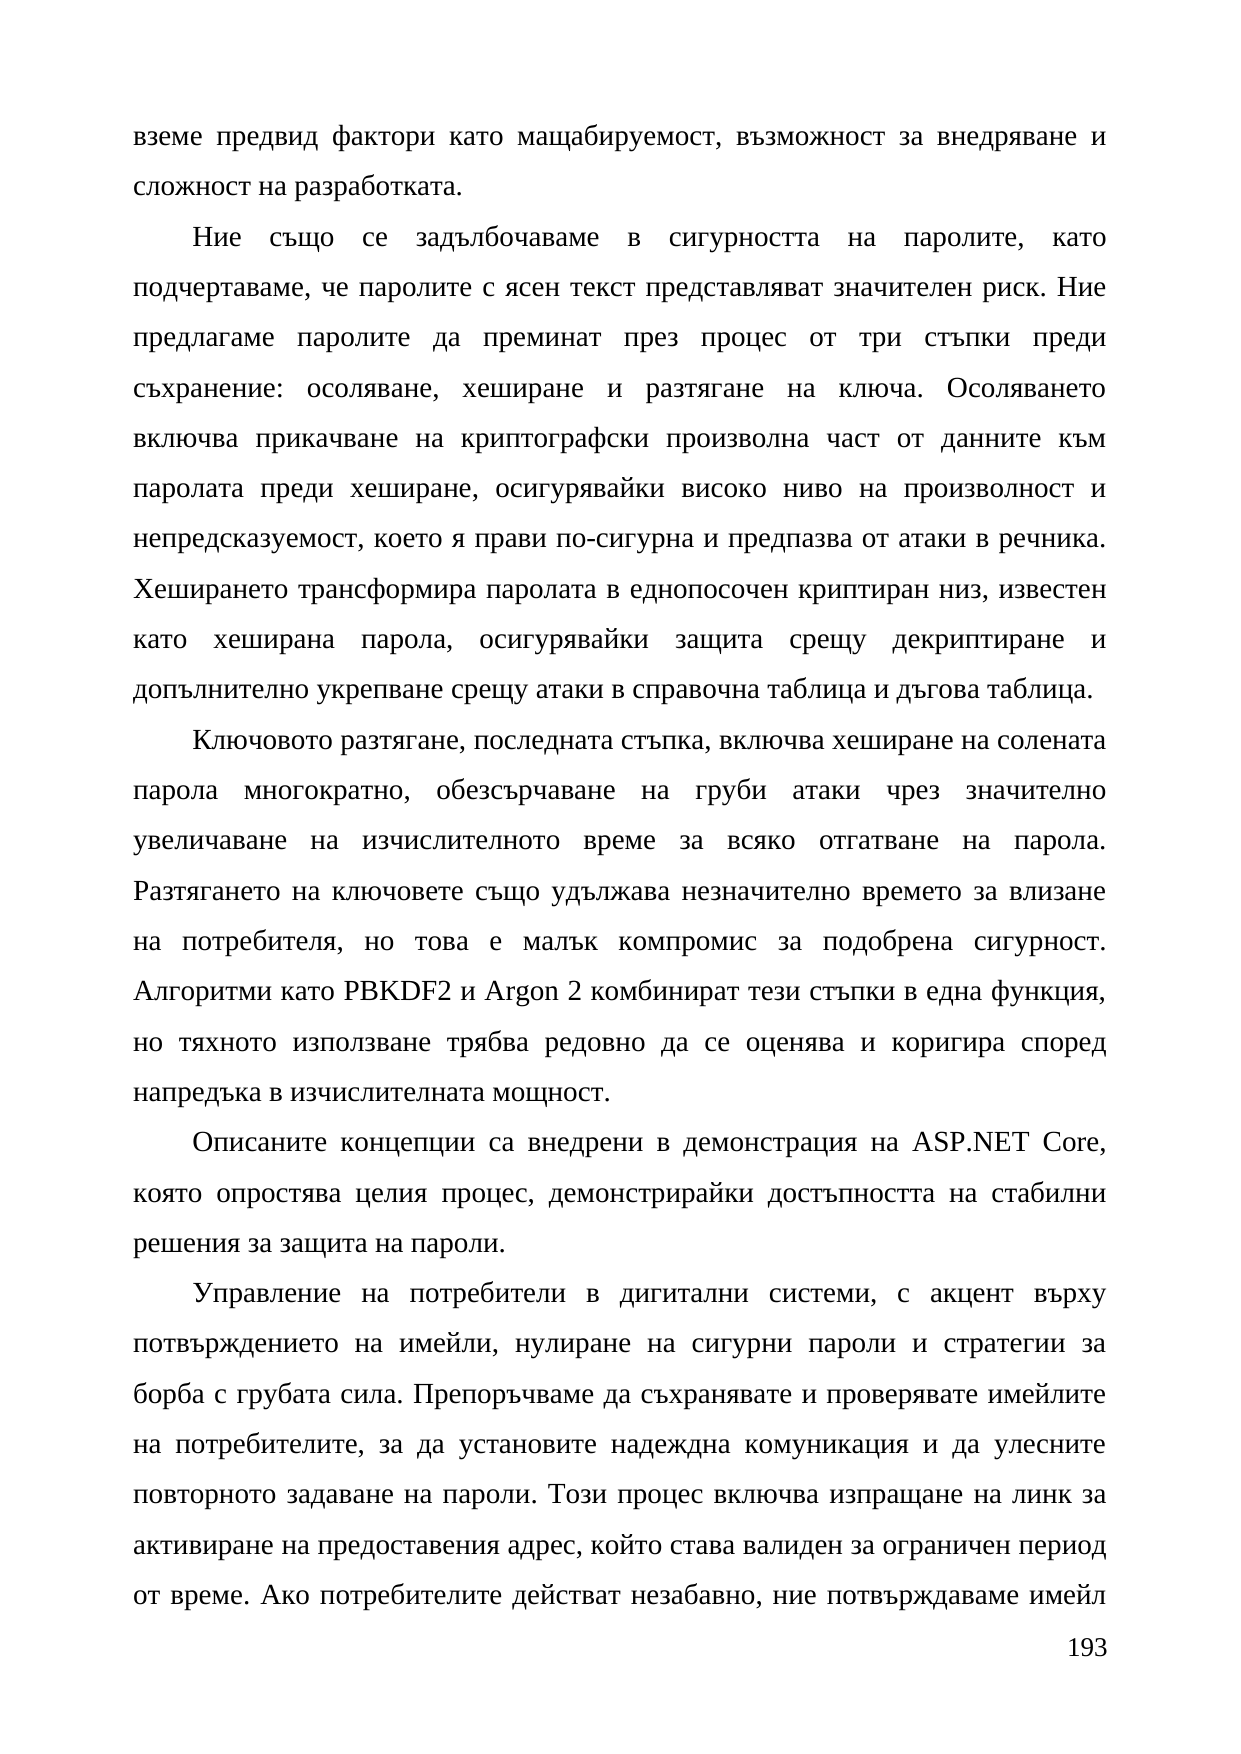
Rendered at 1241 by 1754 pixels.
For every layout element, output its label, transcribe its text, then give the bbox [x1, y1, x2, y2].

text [133, 1275, 1107, 1611]
text Описаните концепции са внедрени в демонстрация на ASP.NET Core, която опростява целия процес, демонстрирайки достъпността на стабилни решения за защита на пароли. [133, 1124, 1107, 1258]
text Ключовото разтягане, последната стъпка, включва хеширане на солената парола многократно, обезсърчаване на груби атаки чрез значително увеличаване на изчислителното време за всяко отгатване на парола. Разтягането на ключовете също удължава незначително времето за влизане на потребителя, но това е малък компромис за подобрена сигурност. Алгоритми като PBKDF2 и Argon 2 комбинират тези стъпки в една функция, но тяхното използване трябва редовно да се оценява и коригира според напредъка в изчислителната мощност. [133, 722, 1107, 1108]
text Ние също се задълбочаваме в сигурността на паролите, като подчертаваме, че паролите с ясен текст представляват значителен риск. Ние предлагаме паролите да преминат през процес от три стъпки преди съхранение: осоляване, хеширане и разтягане на ключа. Осоляването включва прикачване на криптографски произволна част от данните към паролата преди хеширане, осигурявайки високо ниво на произволност и непредсказуемост, което я прави по-сигурна и предпазва от атаки в речника. Хеширането трансформира паролата в еднопосочен криптиран низ, известен като хеширана парола, осигурявайки защита срещу декриптиране и допълнително укрепване срещу атаки в справочна таблица и дъгова таблица. [133, 219, 1107, 705]
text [133, 118, 1107, 202]
